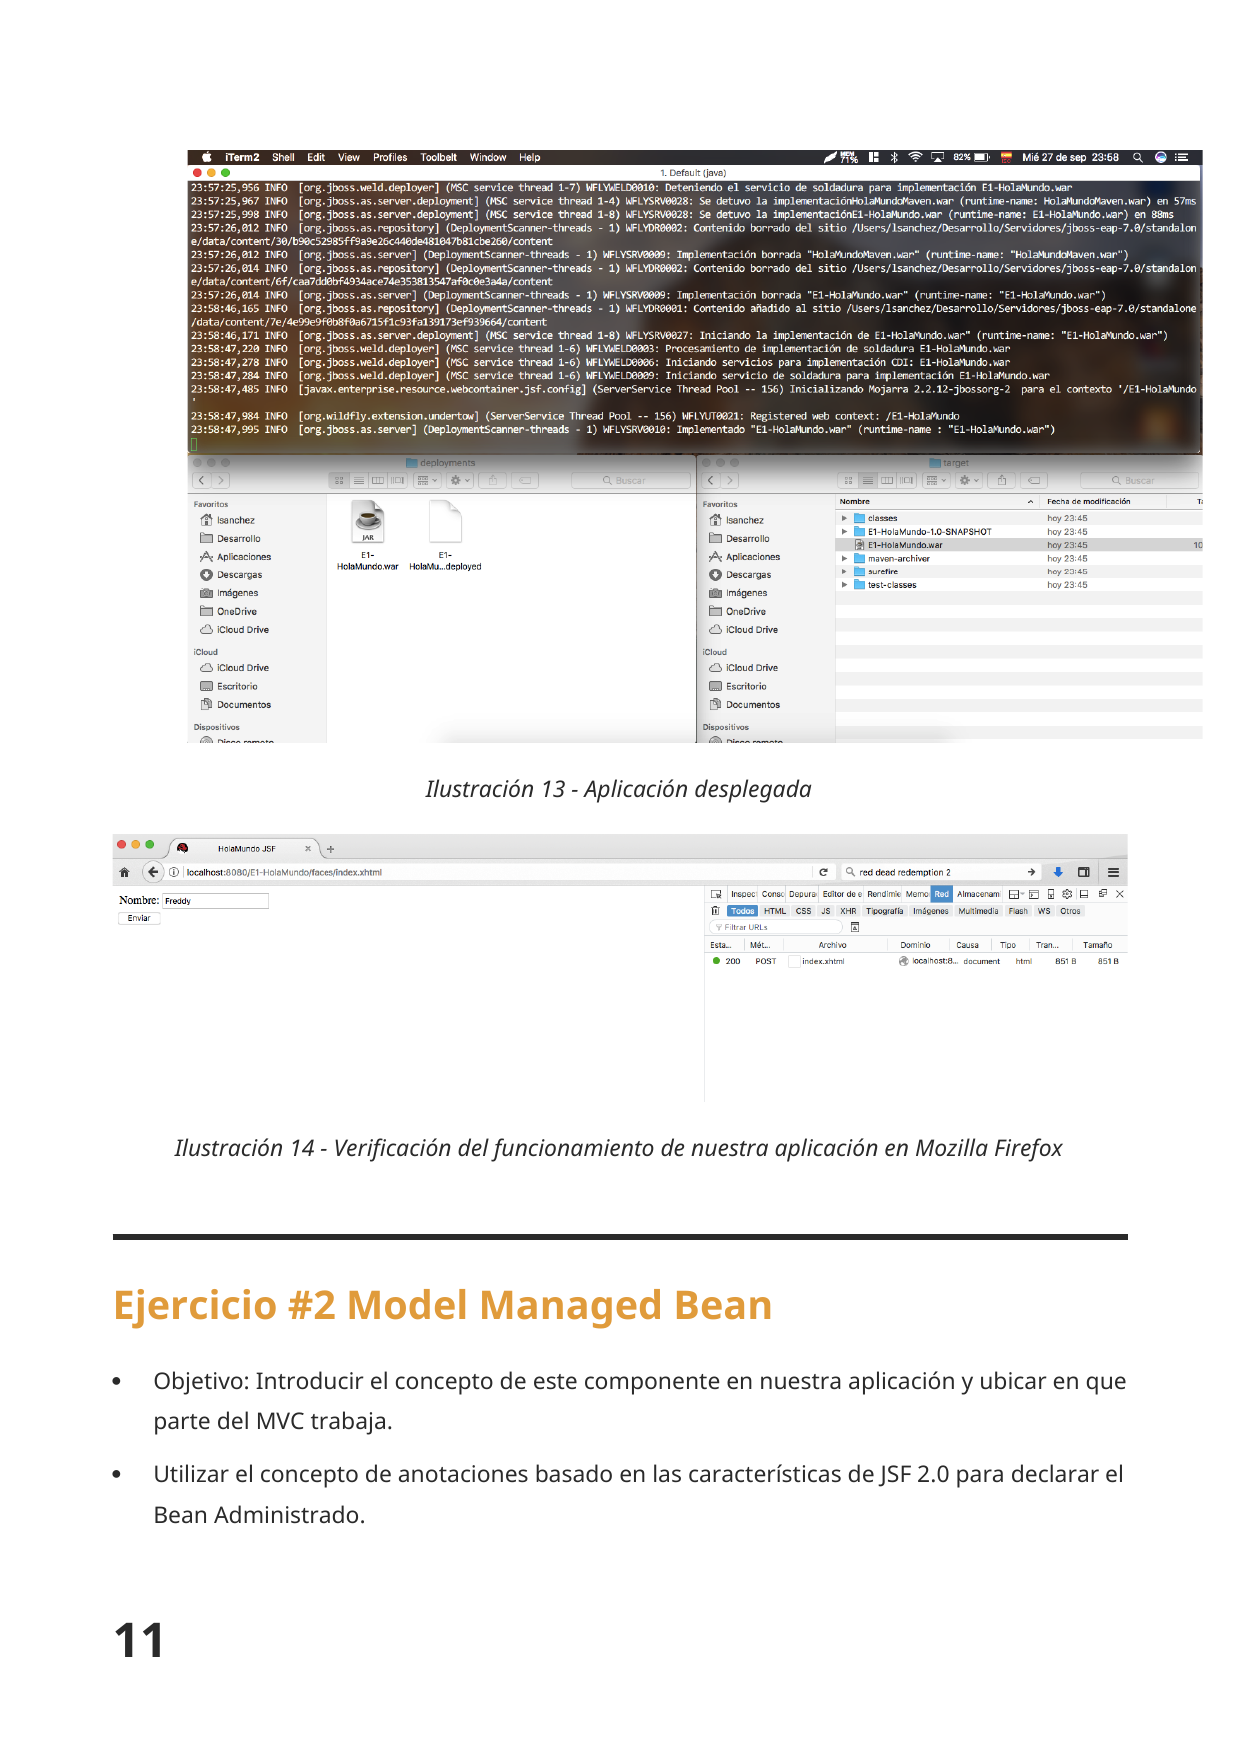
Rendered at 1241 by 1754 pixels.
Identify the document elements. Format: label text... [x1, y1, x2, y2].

list Objetivo: Introducir el concepto de este componente en nuestra aplicación y ubicar en que parte del MVC trabaja. [112, 1364, 1128, 1436]
text Ilustración 14 - Verificación del funcionamiento de nuestra aplicación en Mozilla Firefox [112, 1131, 1128, 1163]
picture [187, 150, 1203, 743]
list Utilizar el concepto de anotaciones basado en las características de JSF 2.0 para declarar el Bean Administrado. [112, 1458, 1128, 1530]
text Ilustración 13 - Aplicación desplegada [112, 773, 1128, 804]
subtitle Ejercicio #2 Model Managed Bean [112, 1235, 1128, 1331]
picture [112, 834, 1128, 1102]
